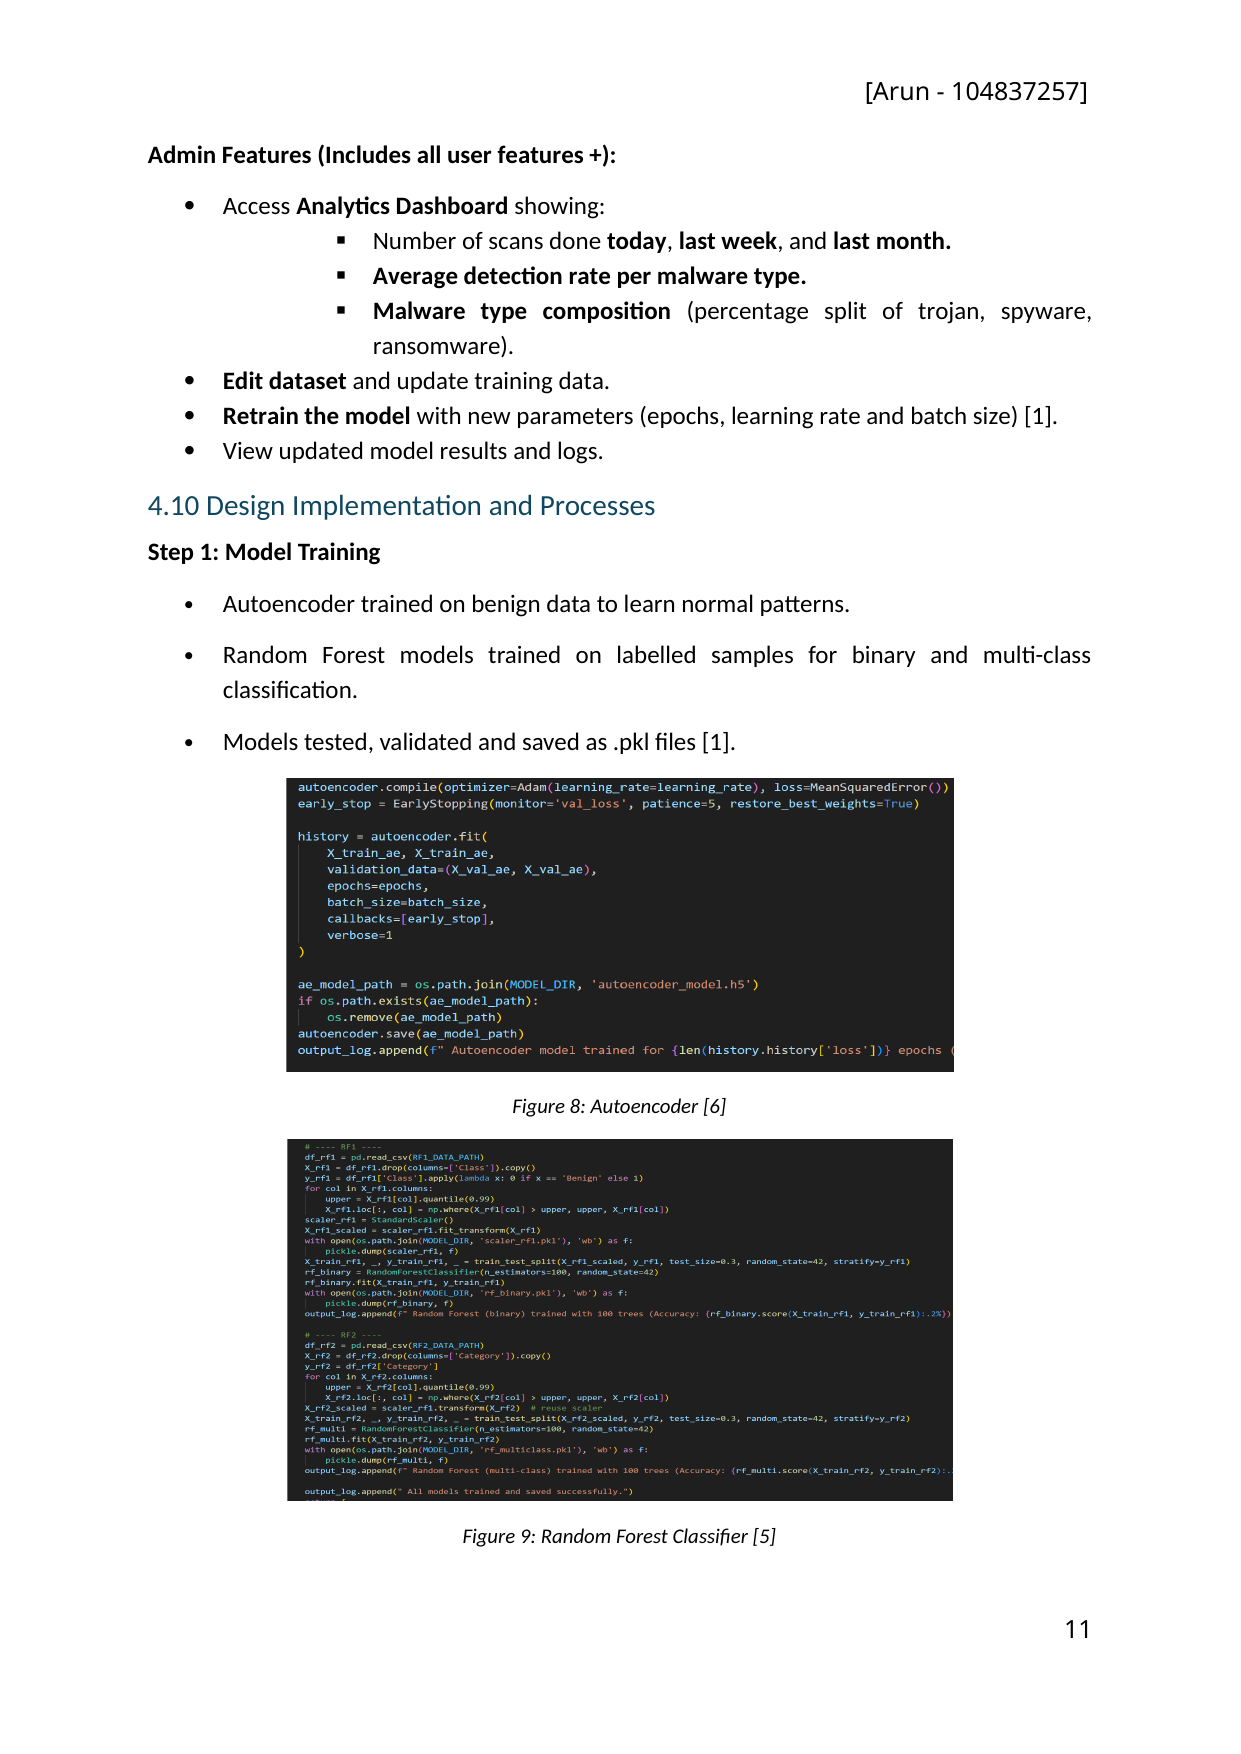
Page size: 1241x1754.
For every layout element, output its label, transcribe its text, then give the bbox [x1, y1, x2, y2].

text Figure 9: Random Forest Classifier [5] [148, 1523, 1092, 1548]
list Retrain the model with new parameters (epochs, learning rate and batch size) [1]. [185, 400, 1092, 431]
list Number of scans done today, last week, and last month. [335, 225, 1092, 256]
text Figure 8: Autoencoder [6] [148, 1093, 1092, 1119]
list Access Analytics Dashboard showing: [185, 190, 1092, 221]
subtitle 4.10 Design Implementation and Processes [148, 487, 1092, 523]
list Models tested, validated and saved as .pkl files [1]. [185, 726, 1092, 757]
list Autoencoder trained on benign data to learn normal patterns. [185, 588, 1092, 618]
list Edit dataset and update training data. [185, 365, 1092, 396]
picture [287, 1139, 953, 1501]
list Malware type composition (percentage split of trojan, spyware, ransomware). [335, 295, 1092, 361]
text Admin Features (Includes all user features +): [148, 139, 1092, 169]
list Random Forest models trained on labelled samples for binary and multi-class classification. [185, 640, 1092, 705]
list View updated model results and logs. [185, 435, 1092, 466]
picture [286, 778, 954, 1072]
list Average detection rate per malware type. [335, 260, 1092, 291]
text Step 1: Model Training [148, 536, 1092, 567]
